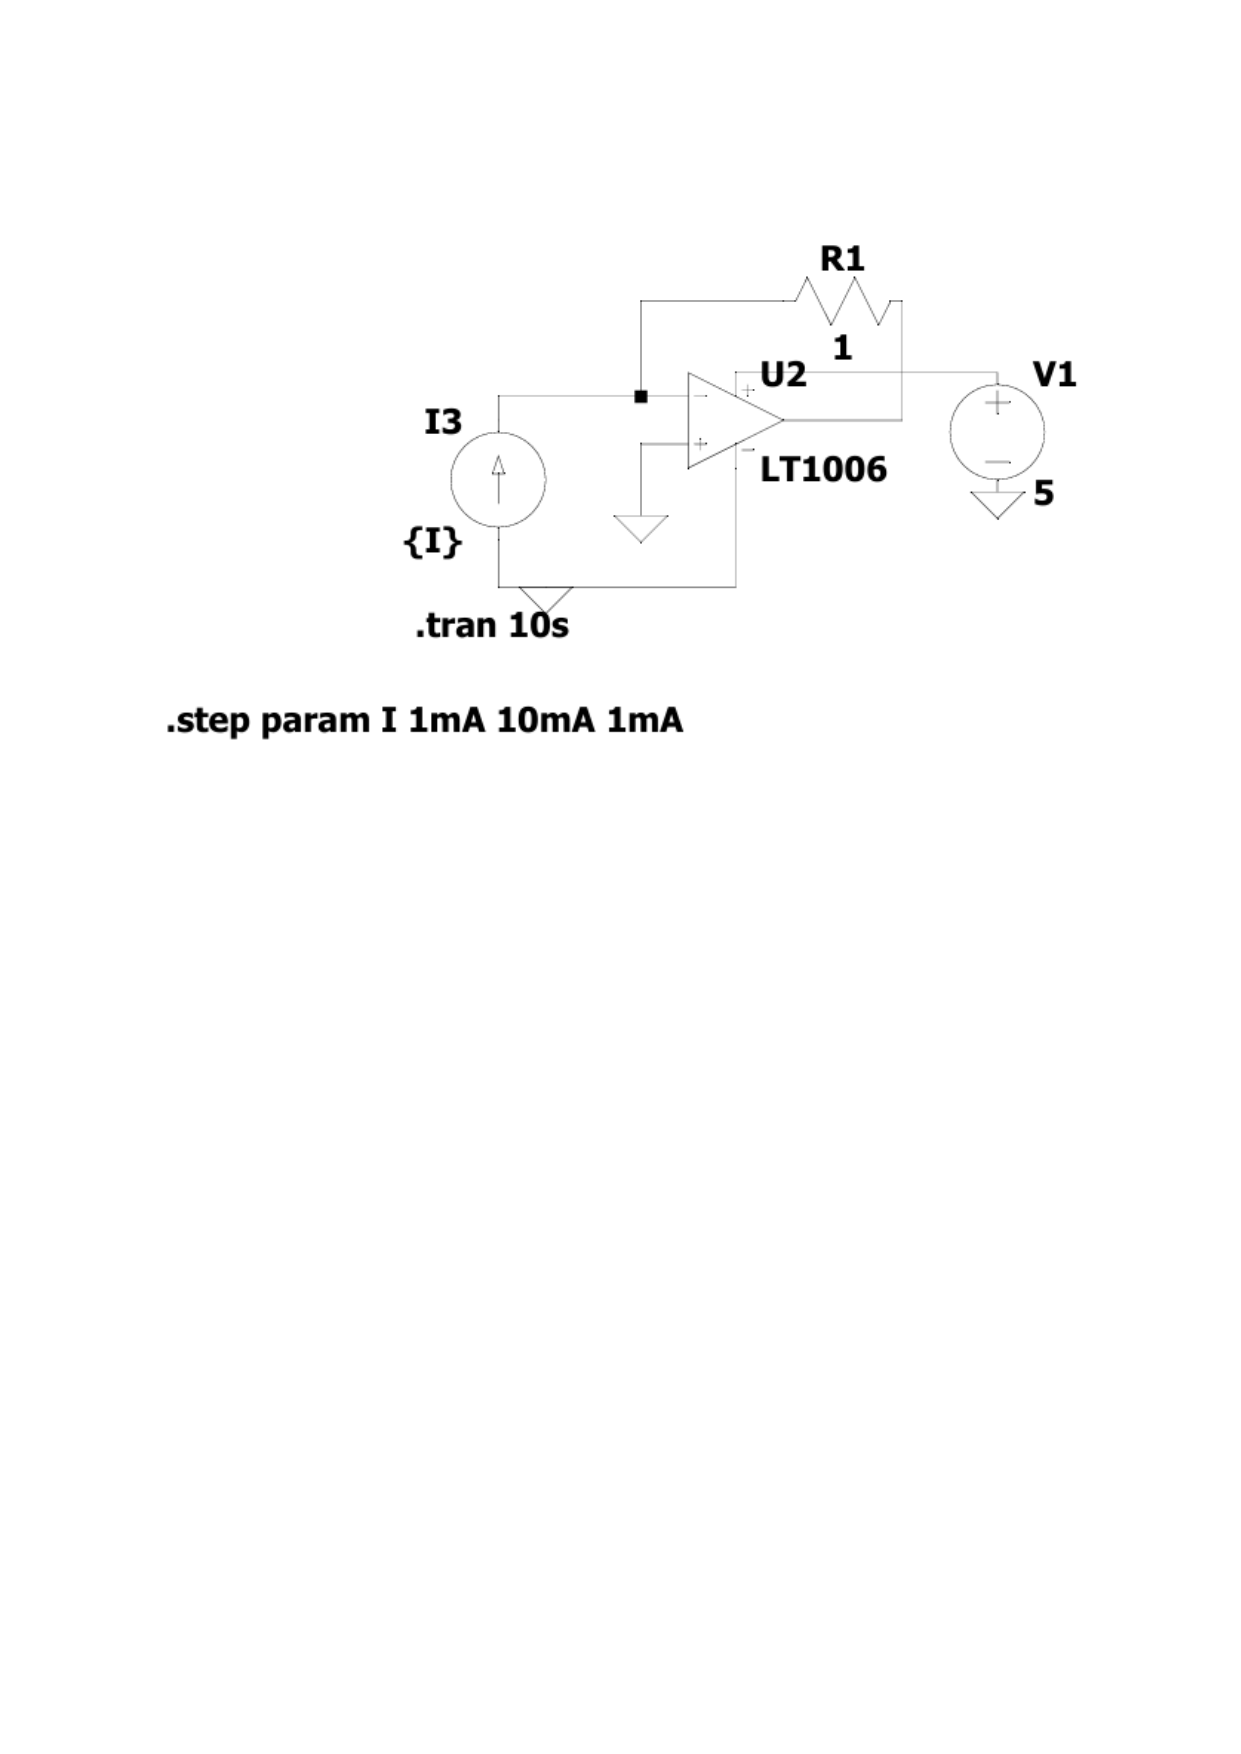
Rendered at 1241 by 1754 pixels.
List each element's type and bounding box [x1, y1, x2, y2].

picture [150, 210, 1091, 747]
